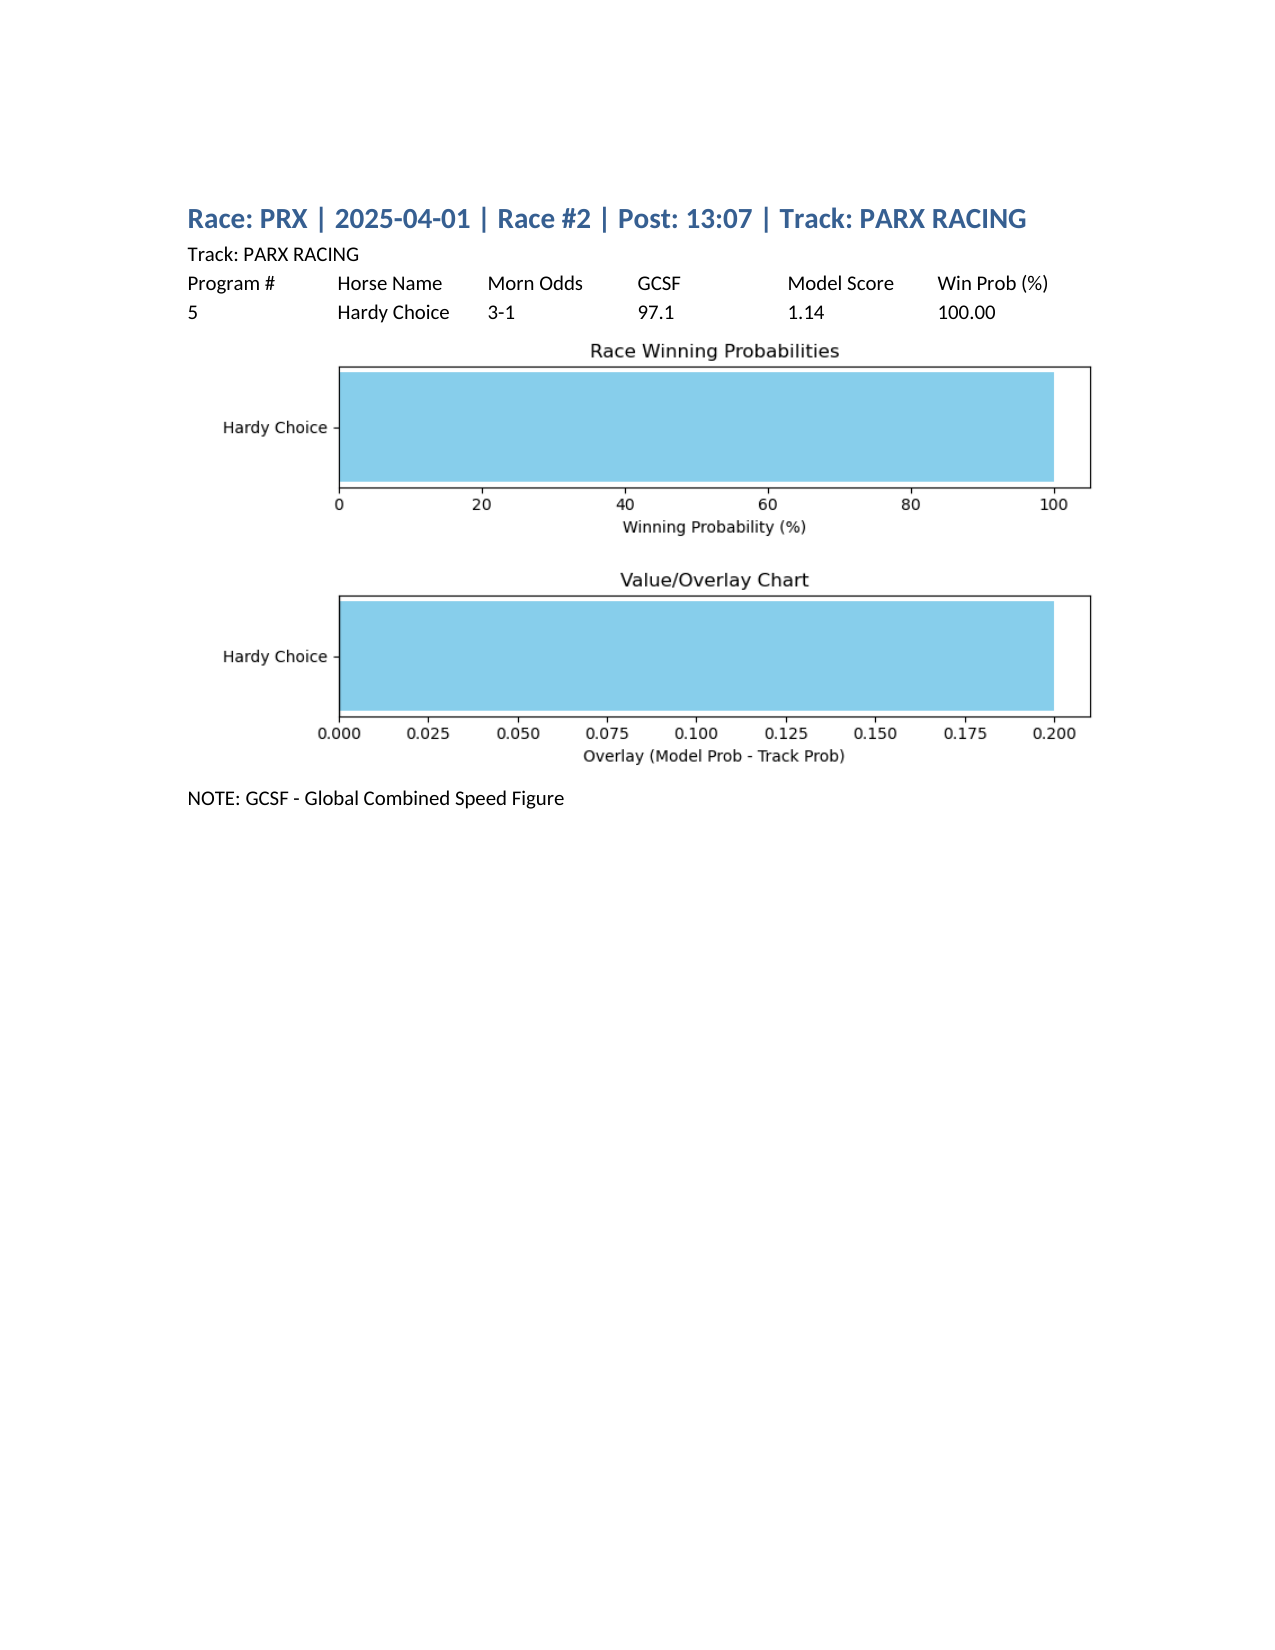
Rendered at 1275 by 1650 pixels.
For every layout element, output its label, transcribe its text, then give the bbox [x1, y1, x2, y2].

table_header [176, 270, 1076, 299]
subtitle Race: PRX | 2025-04-01 | Race #2 | Post: 13:07 | Track: PARX RACING [187, 200, 1087, 236]
text NOTE: GCSF - Global Combined Speed Figure [187, 786, 1087, 811]
text Track: PARX RACING [187, 241, 1087, 266]
picture [206, 556, 1107, 782]
picture [206, 328, 1107, 553]
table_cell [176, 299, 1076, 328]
